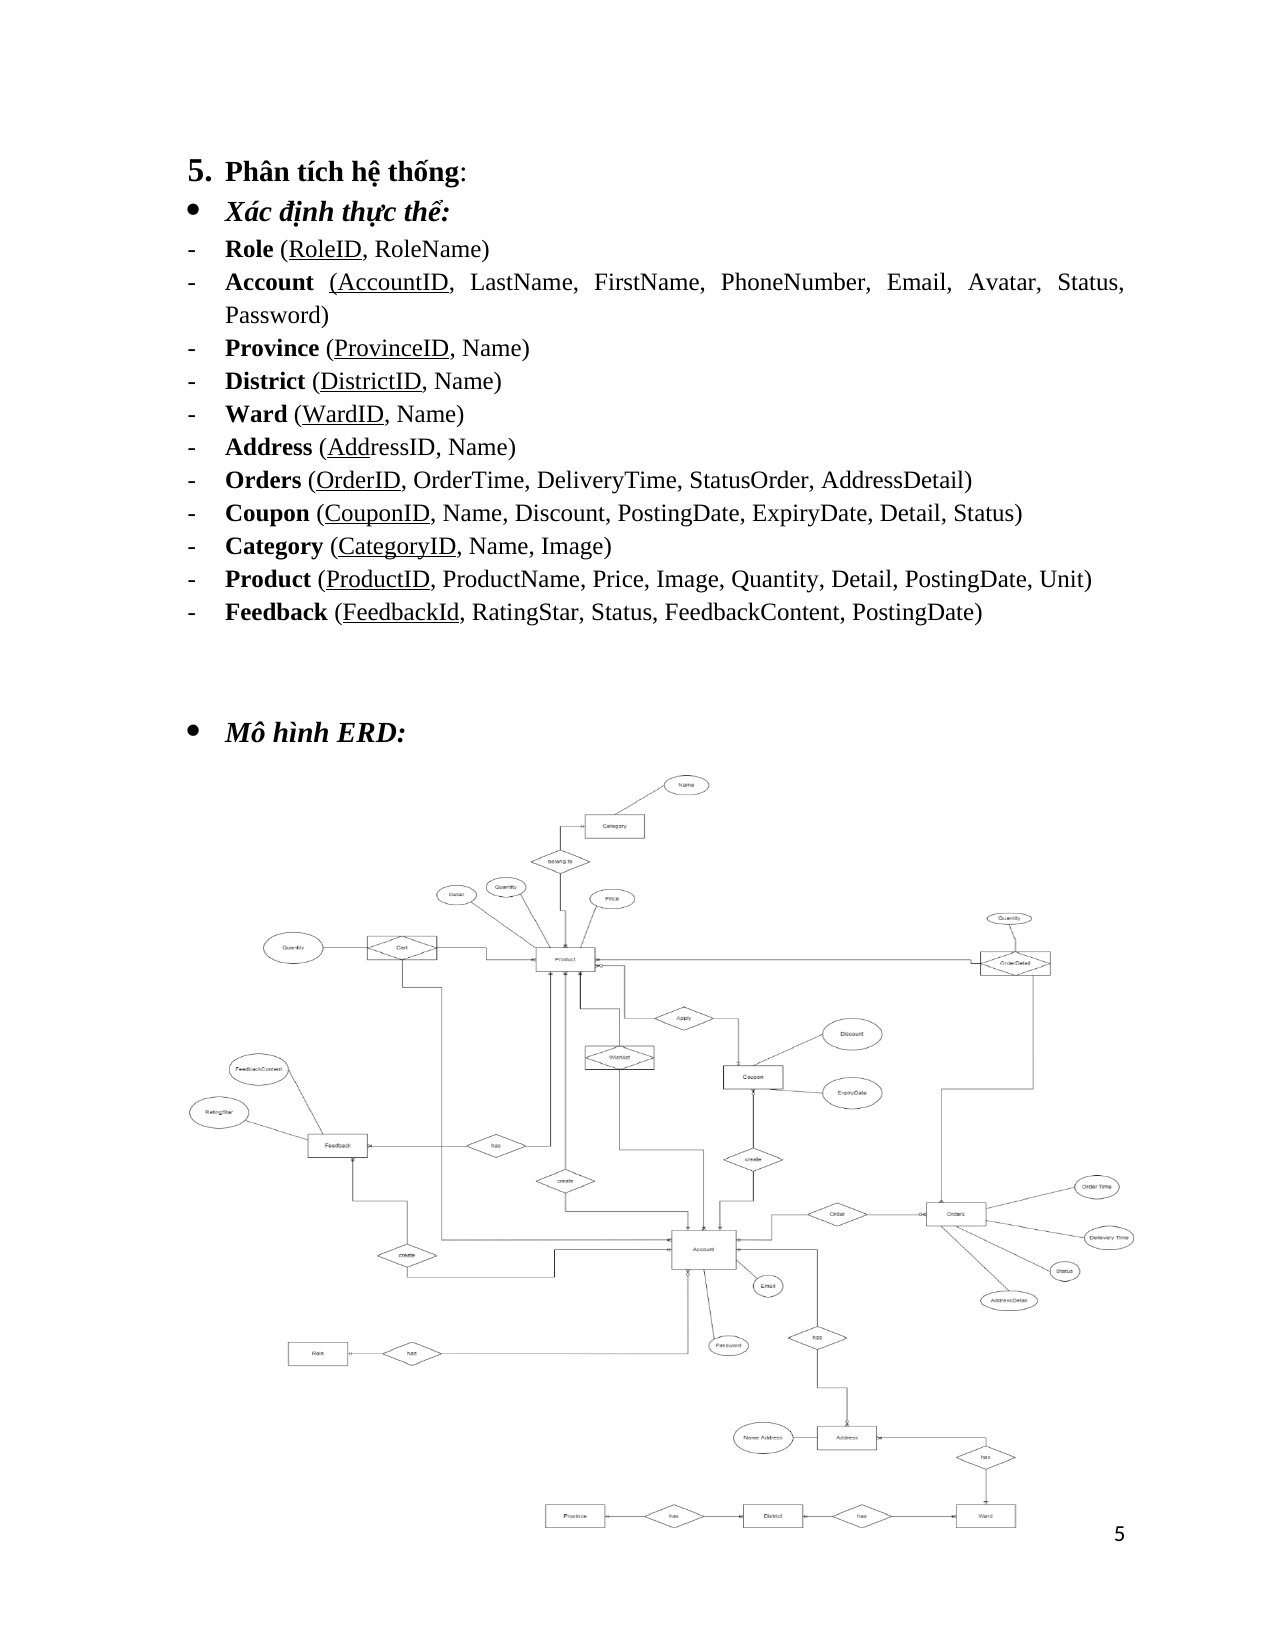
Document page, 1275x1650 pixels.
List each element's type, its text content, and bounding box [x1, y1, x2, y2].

picture [189, 775, 1134, 1528]
list Role (RoleID, RoleName) [187, 234, 1125, 262]
list Coupon (CouponID, Name, Discount, PostingDate, ExpiryDate, Detail, Status) [187, 498, 1125, 527]
list Orders (OrderID, OrderTime, DeliveryTime, StatusOrder, AddressDetail) [187, 465, 1125, 493]
list Ward (WardID, Name) [187, 399, 1125, 427]
list Category (CategoryID, Name, Image) [187, 531, 1125, 559]
list District (DistrictID, Name) [187, 366, 1125, 394]
list Feedback (FeedbackId, RatingStar, Status, FeedbackContent, PostingDate) [187, 597, 1125, 626]
list Xác định thực thể: [187, 194, 1122, 228]
list Province (ProvinceID, Name) [187, 333, 1125, 361]
list Mô hình ERD: [187, 716, 1122, 750]
list Phân tích hệ thống: [187, 150, 1122, 188]
list Account (AccountID, LastName, FirstName, PhoneNumber, Email, Avatar, Status, Password) [187, 267, 1125, 328]
list Address (AddressID, Name) [187, 432, 1125, 461]
list Product (ProductID, ProductName, Price, Image, Quantity, Detail, PostingDate, Unit) [187, 564, 1125, 593]
